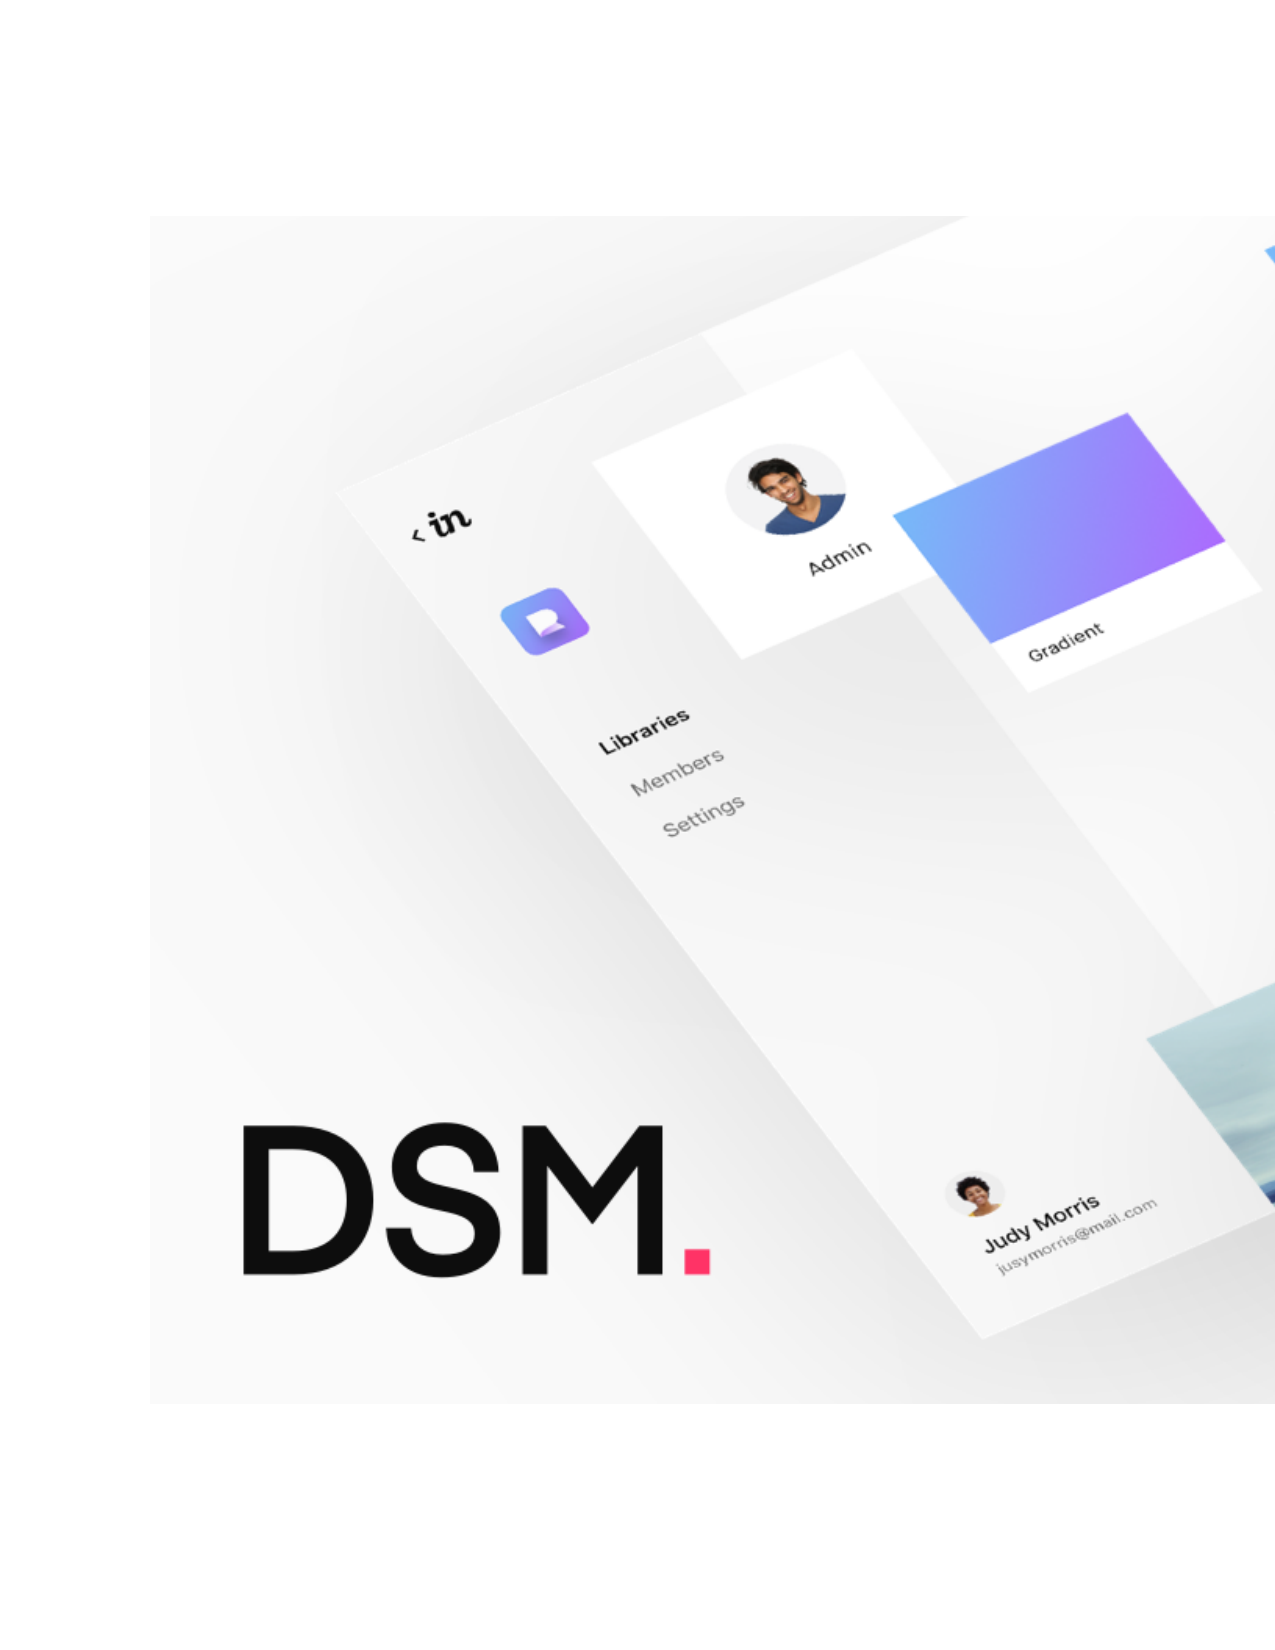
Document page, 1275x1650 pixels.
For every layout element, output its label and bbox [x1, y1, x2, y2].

picture [150, 216, 1275, 1404]
